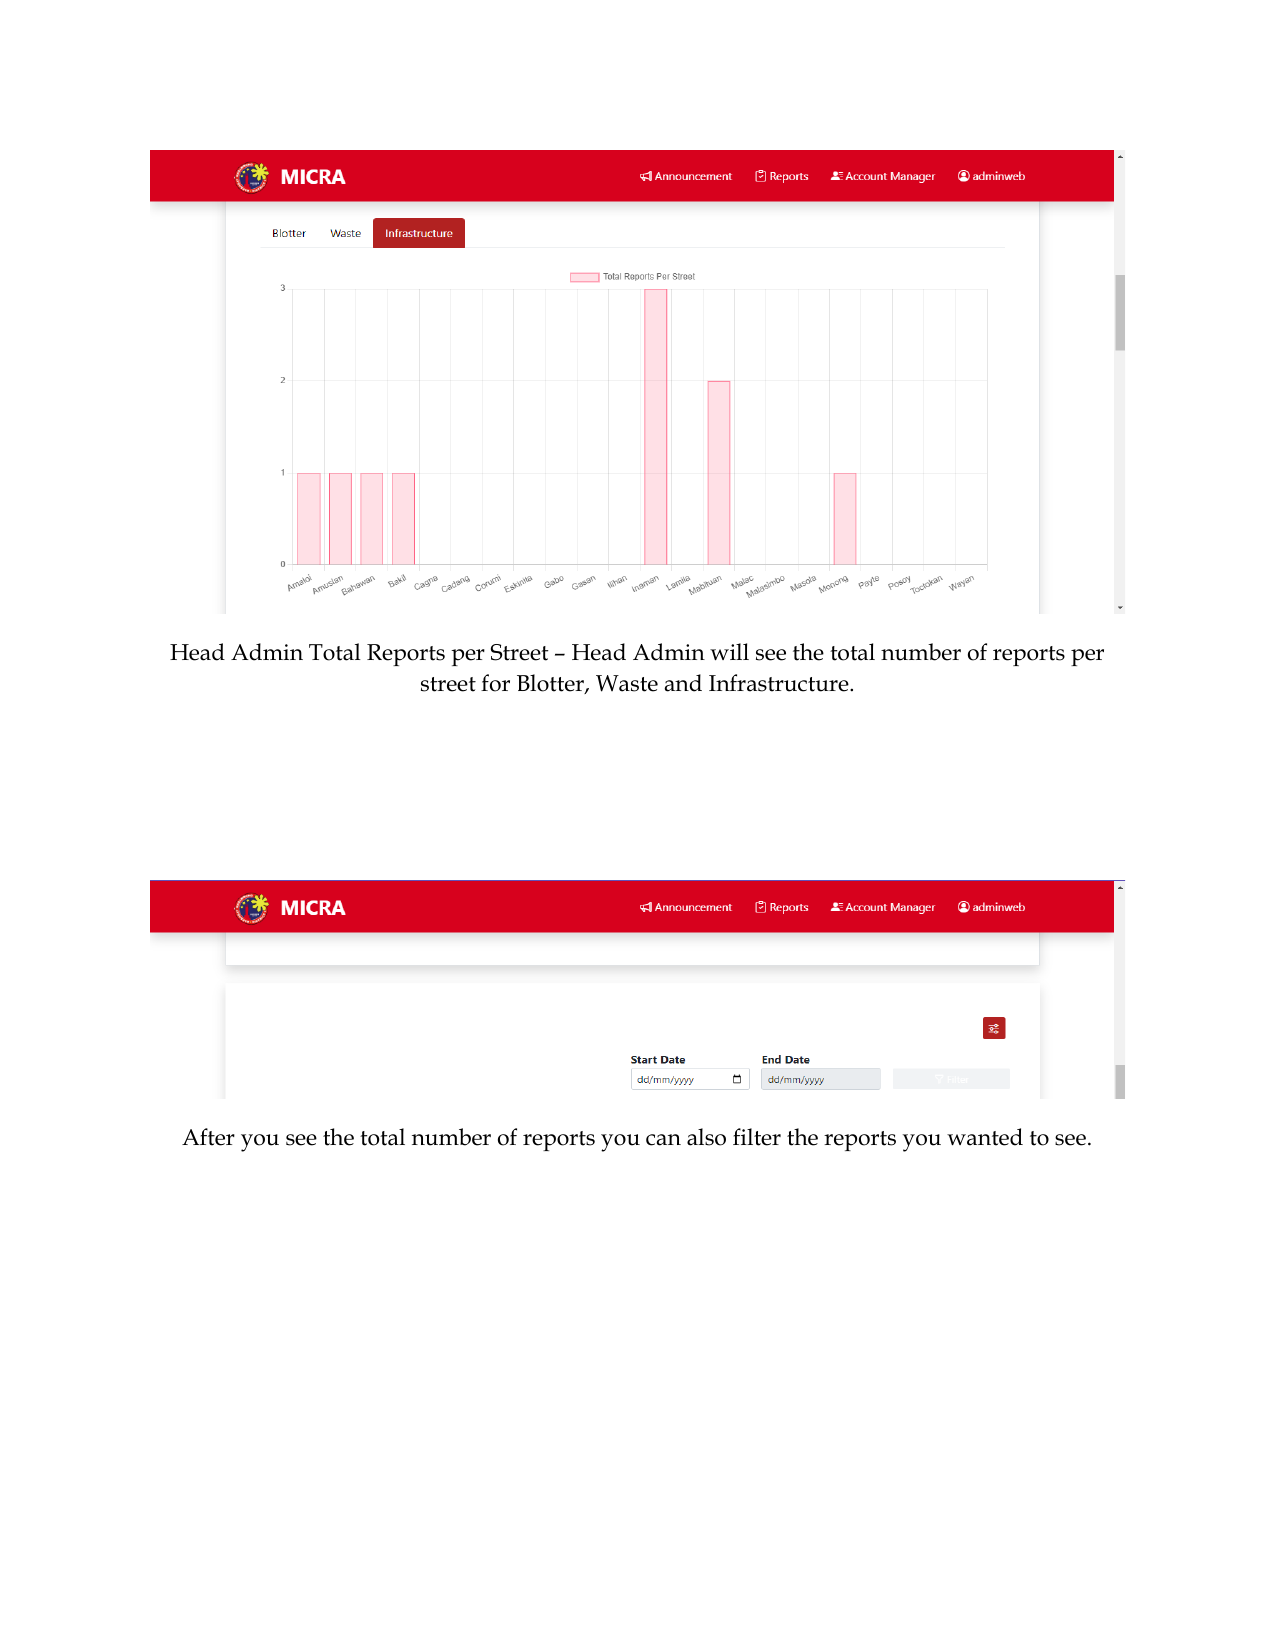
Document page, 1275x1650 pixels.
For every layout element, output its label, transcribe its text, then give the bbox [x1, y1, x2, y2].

text After you see the total number of reports you can also filter the reports you wanted to see. [150, 1124, 1125, 1152]
text Head Admin Total Reports per Street – Head Admin will see the total number of reports per street for Blotter, Waste and Infrastructure. [150, 639, 1125, 698]
picture [150, 880, 1125, 1099]
picture [150, 150, 1125, 614]
